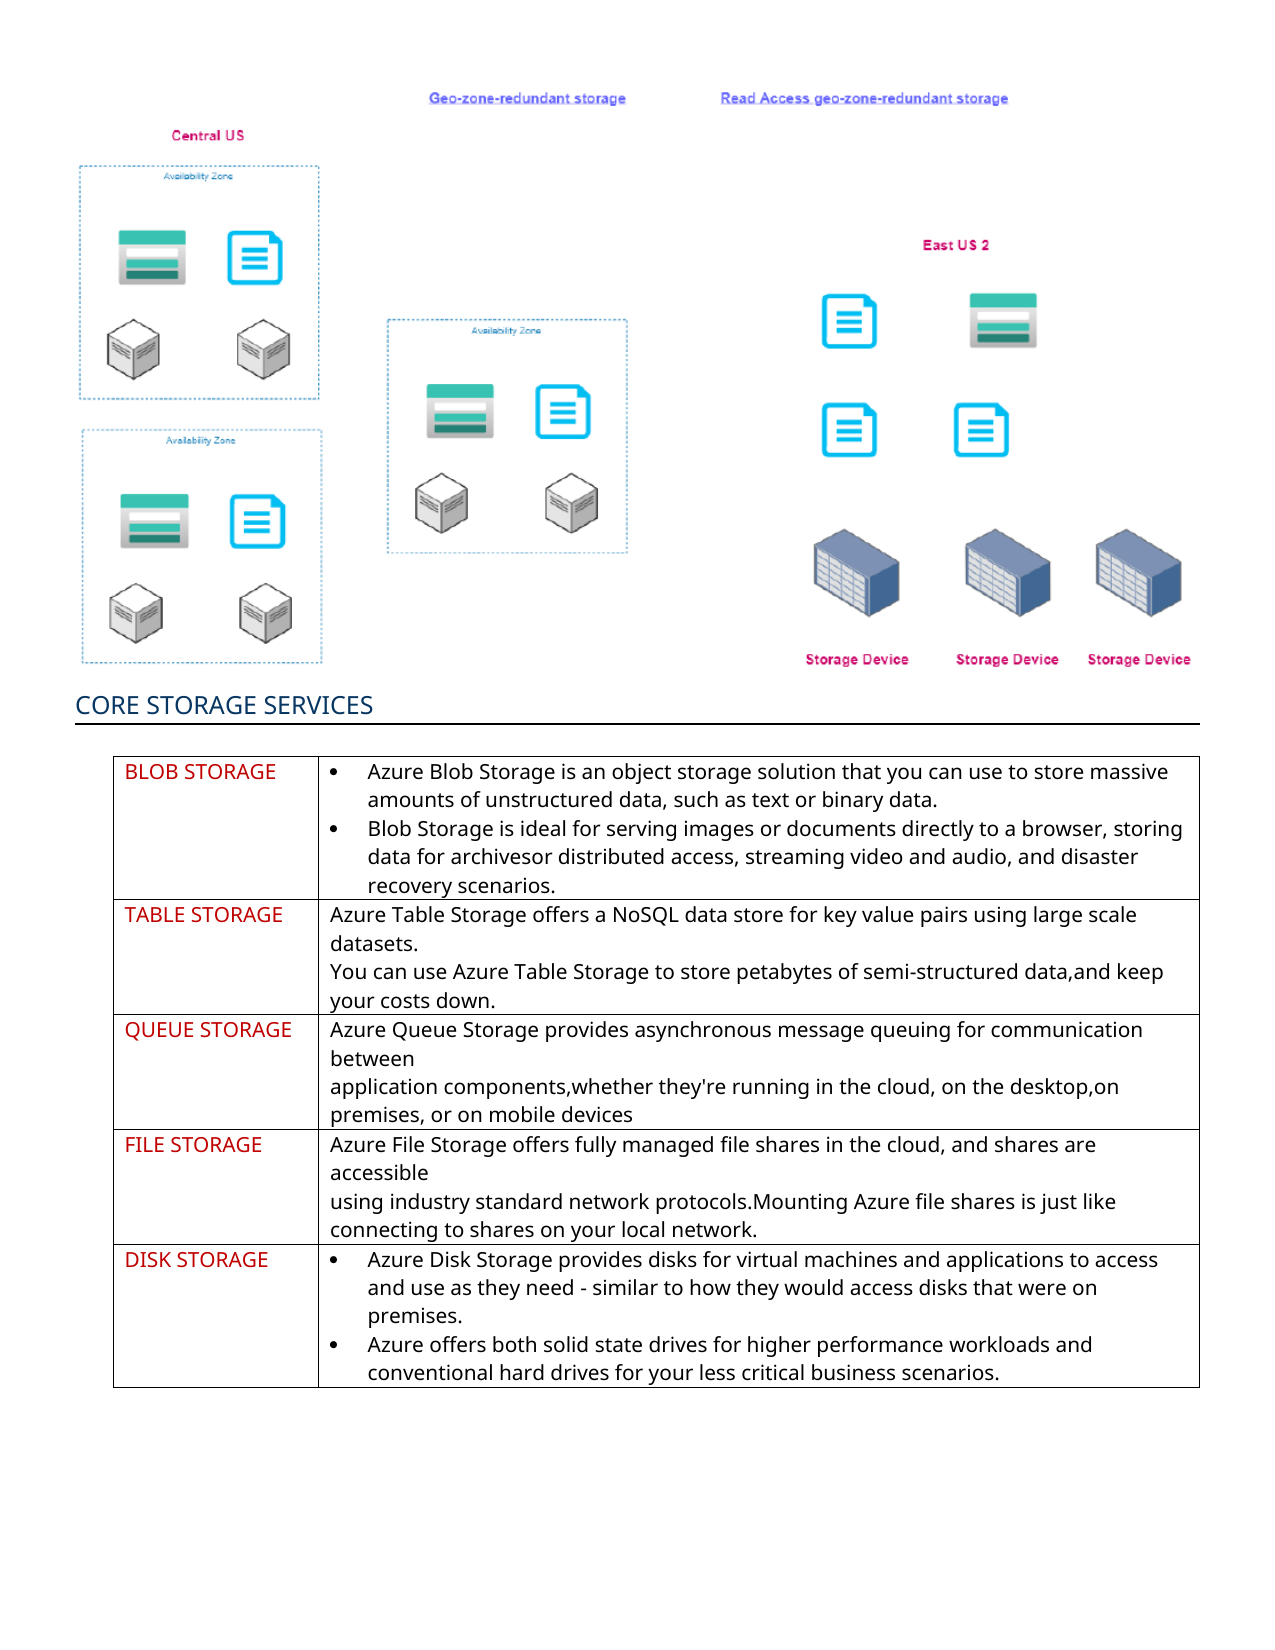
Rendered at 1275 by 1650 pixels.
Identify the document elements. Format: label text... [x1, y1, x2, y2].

table_cell Azure Table Storage offers a NoSQL data store for key value pairs using large scale datasets. You can use Azure Table Storage to store petabytes of semi-structured data,and keep your costs down. [319, 900, 1199, 1014]
table_header Azure Blob Storage is an object storage solution that you can use to store massive amounts of unstructured data, such as text or binary data. Blob Storage is ideal for serving images or documents directly to a browser, storing data for archivesor distributed access, streaming video and audio, and disaster recovery scenarios. [319, 757, 1199, 899]
table_cell QUEUE STORAGE [114, 1015, 318, 1129]
table_cell FILE STORAGE [114, 1130, 318, 1244]
table_header BLOB STORAGE [114, 757, 318, 899]
table_cell TABLE STORAGE [114, 900, 318, 1014]
table_cell Azure Queue Storage provides asynchronous message queuing for communication between application components,whether they're running in the cloud, on the desktop,on premises, or on mobile devices [319, 1015, 1199, 1129]
picture [75, 75, 1200, 684]
table_cell DISK STORAGE [114, 1245, 318, 1387]
table_cell Azure Disk Storage provides disks for virtual machines and applications to access and use as they need - similar to how they would access disks that were on premises. Azure offers both solid state drives for higher performance workloads and conventional hard drives for your less critical business scenarios. [319, 1245, 1199, 1387]
table_cell Azure File Storage offers fully managed file shares in the cloud, and shares are accessible using industry standard network protocols.Mounting Azure file shares is just like connecting to shares on your local network. [319, 1130, 1199, 1244]
subtitle CORE STORAGE SERVICES [75, 687, 1200, 723]
